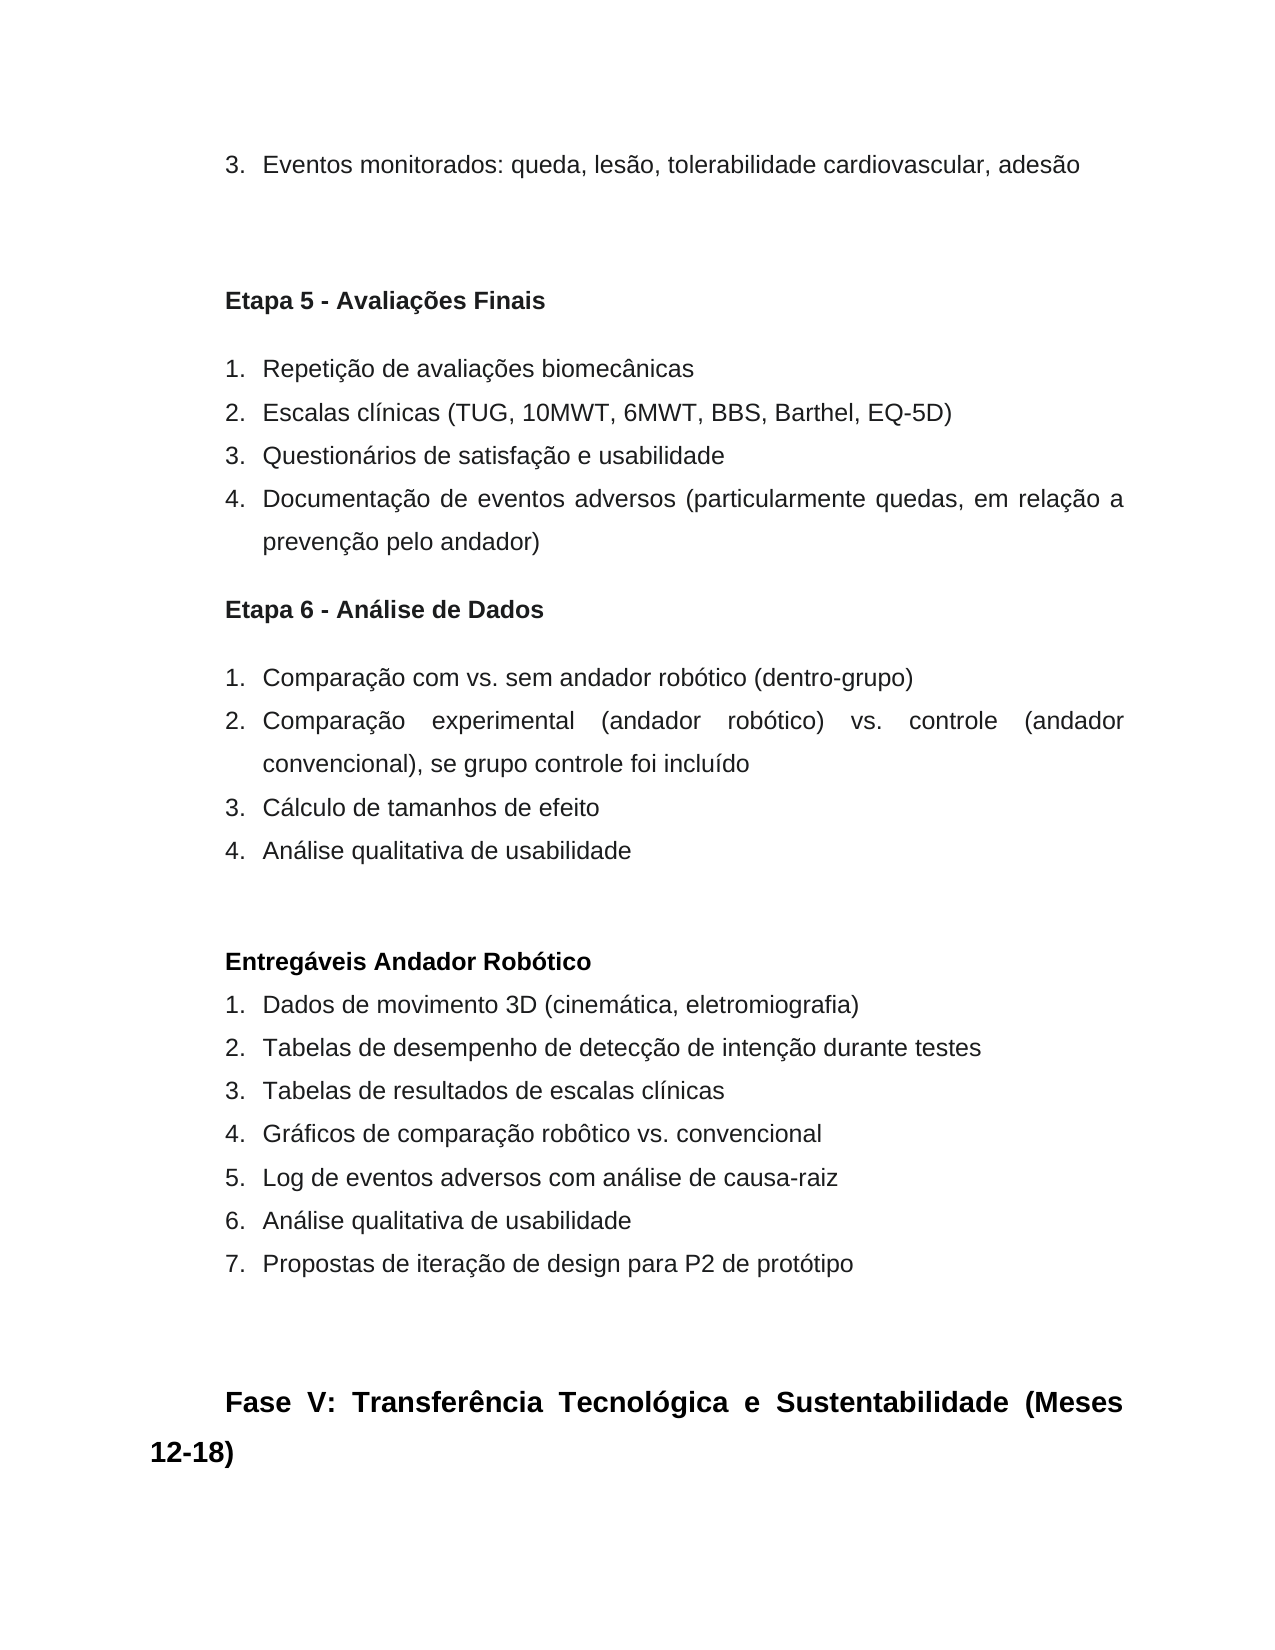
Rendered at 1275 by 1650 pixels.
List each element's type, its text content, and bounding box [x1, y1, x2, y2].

list Comparação experimental (andador robótico) vs. controle (andador convencional), se grupo controle foi incluído [225, 706, 1125, 778]
list Propostas de iteração de design para P2 de protótipo [225, 1249, 1125, 1277]
list Análise qualitativa de usabilidade [225, 1206, 1125, 1234]
list Gráficos de comparação robôtico vs. convencional [225, 1119, 1125, 1148]
list Repetição de avaliações biomecânicas [225, 354, 1125, 383]
subtitle Fase V: Transferência Tecnológica e Sustentabilidade (Meses 12-18) [150, 1385, 1125, 1469]
list Log de eventos adversos com análise de causa-raiz [225, 1162, 1125, 1191]
list Eventos monitorados: queda, lesão, tolerabilidade cardiovascular, adesão [225, 150, 1125, 179]
list Documentação de eventos adversos (particularmente quedas, em relação a prevenção pelo andador) [225, 484, 1125, 556]
text Etapa 6 - Análise de Dados [150, 595, 1125, 624]
list Tabelas de resultados de escalas clínicas [225, 1076, 1125, 1105]
text Etapa 5 - Avaliações Finais [150, 286, 1125, 315]
list Comparação com vs. sem andador robótico (dentro-grupo) [225, 663, 1125, 692]
list Dados de movimento 3D (cinemática, eletromiografia) [225, 990, 1125, 1019]
list Tabelas de desempenho de detecção de intenção durante testes [225, 1033, 1125, 1062]
list Escalas clínicas (TUG, 10MWT, 6MWT, BBS, Barthel, EQ-5D) [225, 397, 1125, 426]
text Entregáveis Andador Robótico [150, 947, 1125, 976]
list Análise qualitativa de usabilidade [225, 836, 1125, 864]
list Questionários de satisfação e usabilidade [225, 441, 1125, 469]
list Cálculo de tamanhos de efeito [225, 792, 1125, 821]
